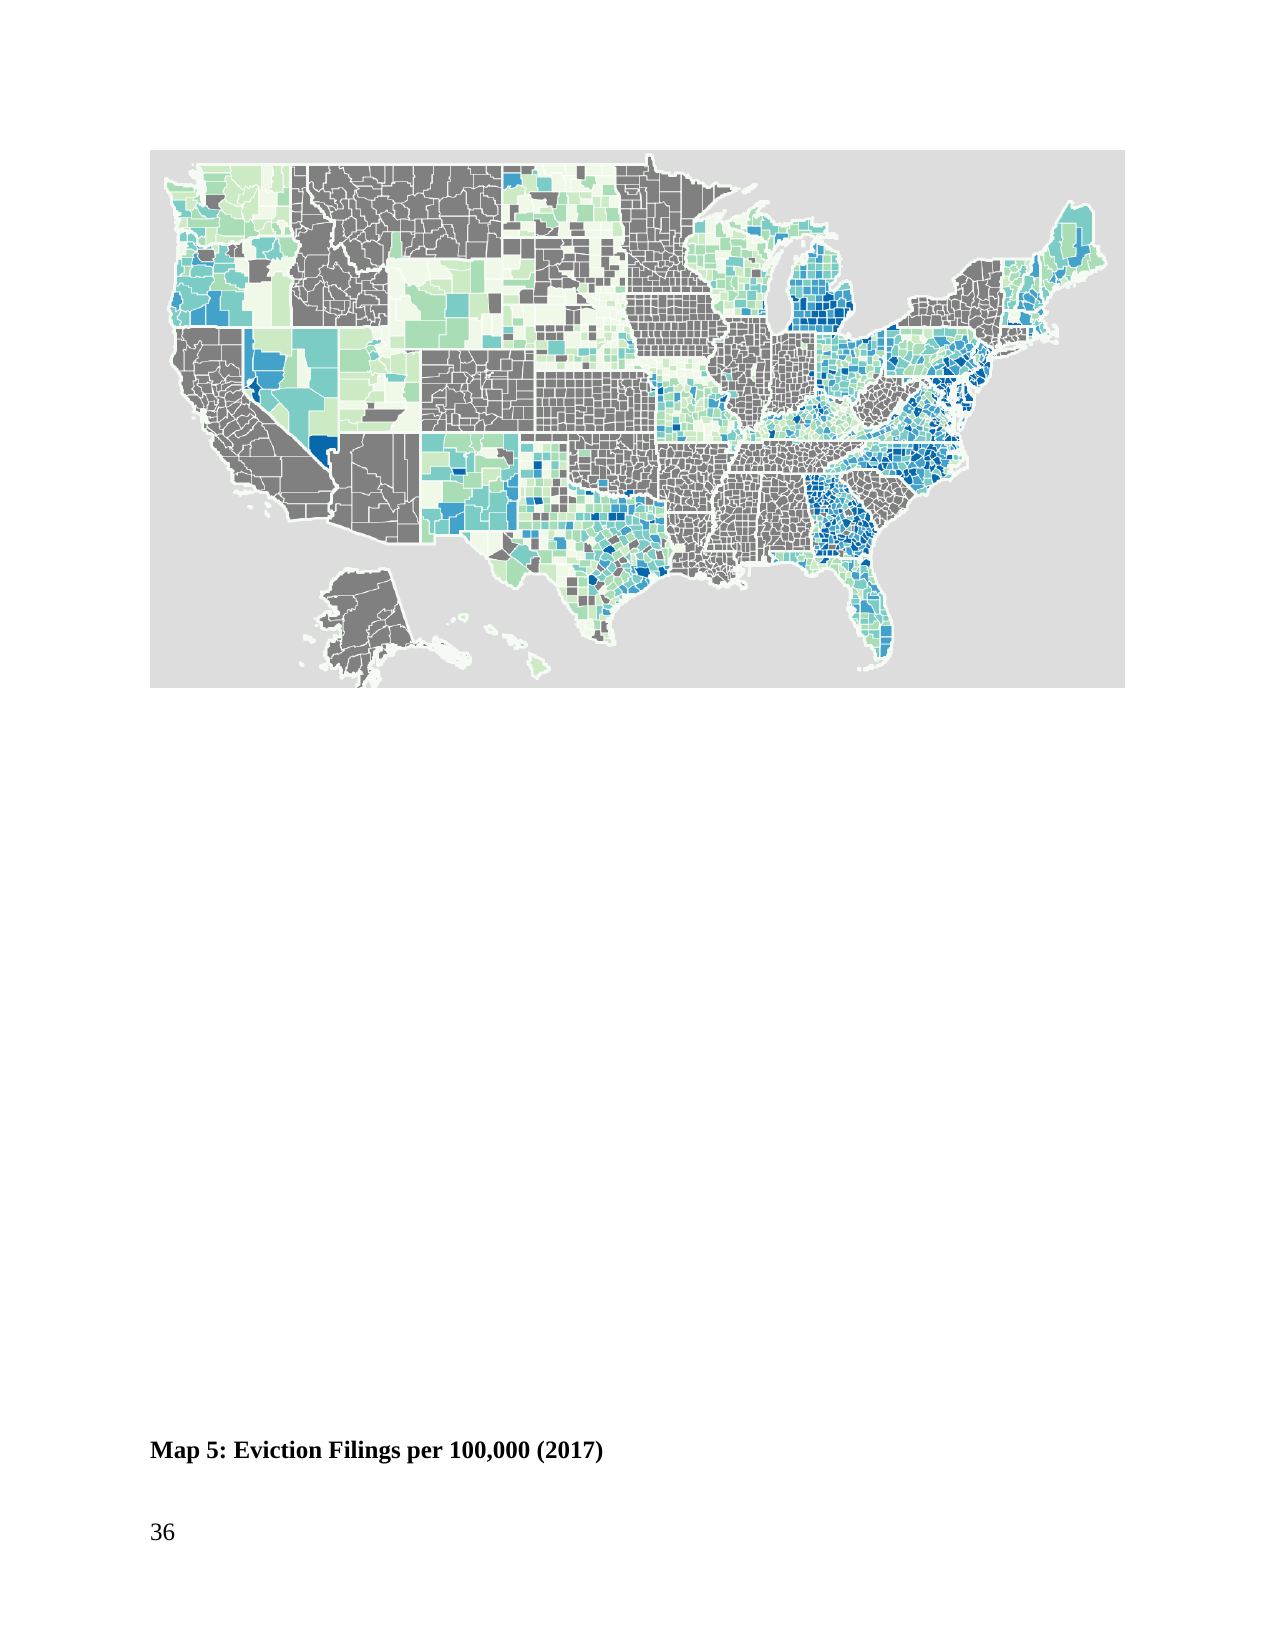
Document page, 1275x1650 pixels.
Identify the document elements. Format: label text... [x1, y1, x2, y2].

text Map 5: Eviction Filings per 100,000 (2017) [150, 1435, 1125, 1463]
picture [150, 150, 1125, 688]
